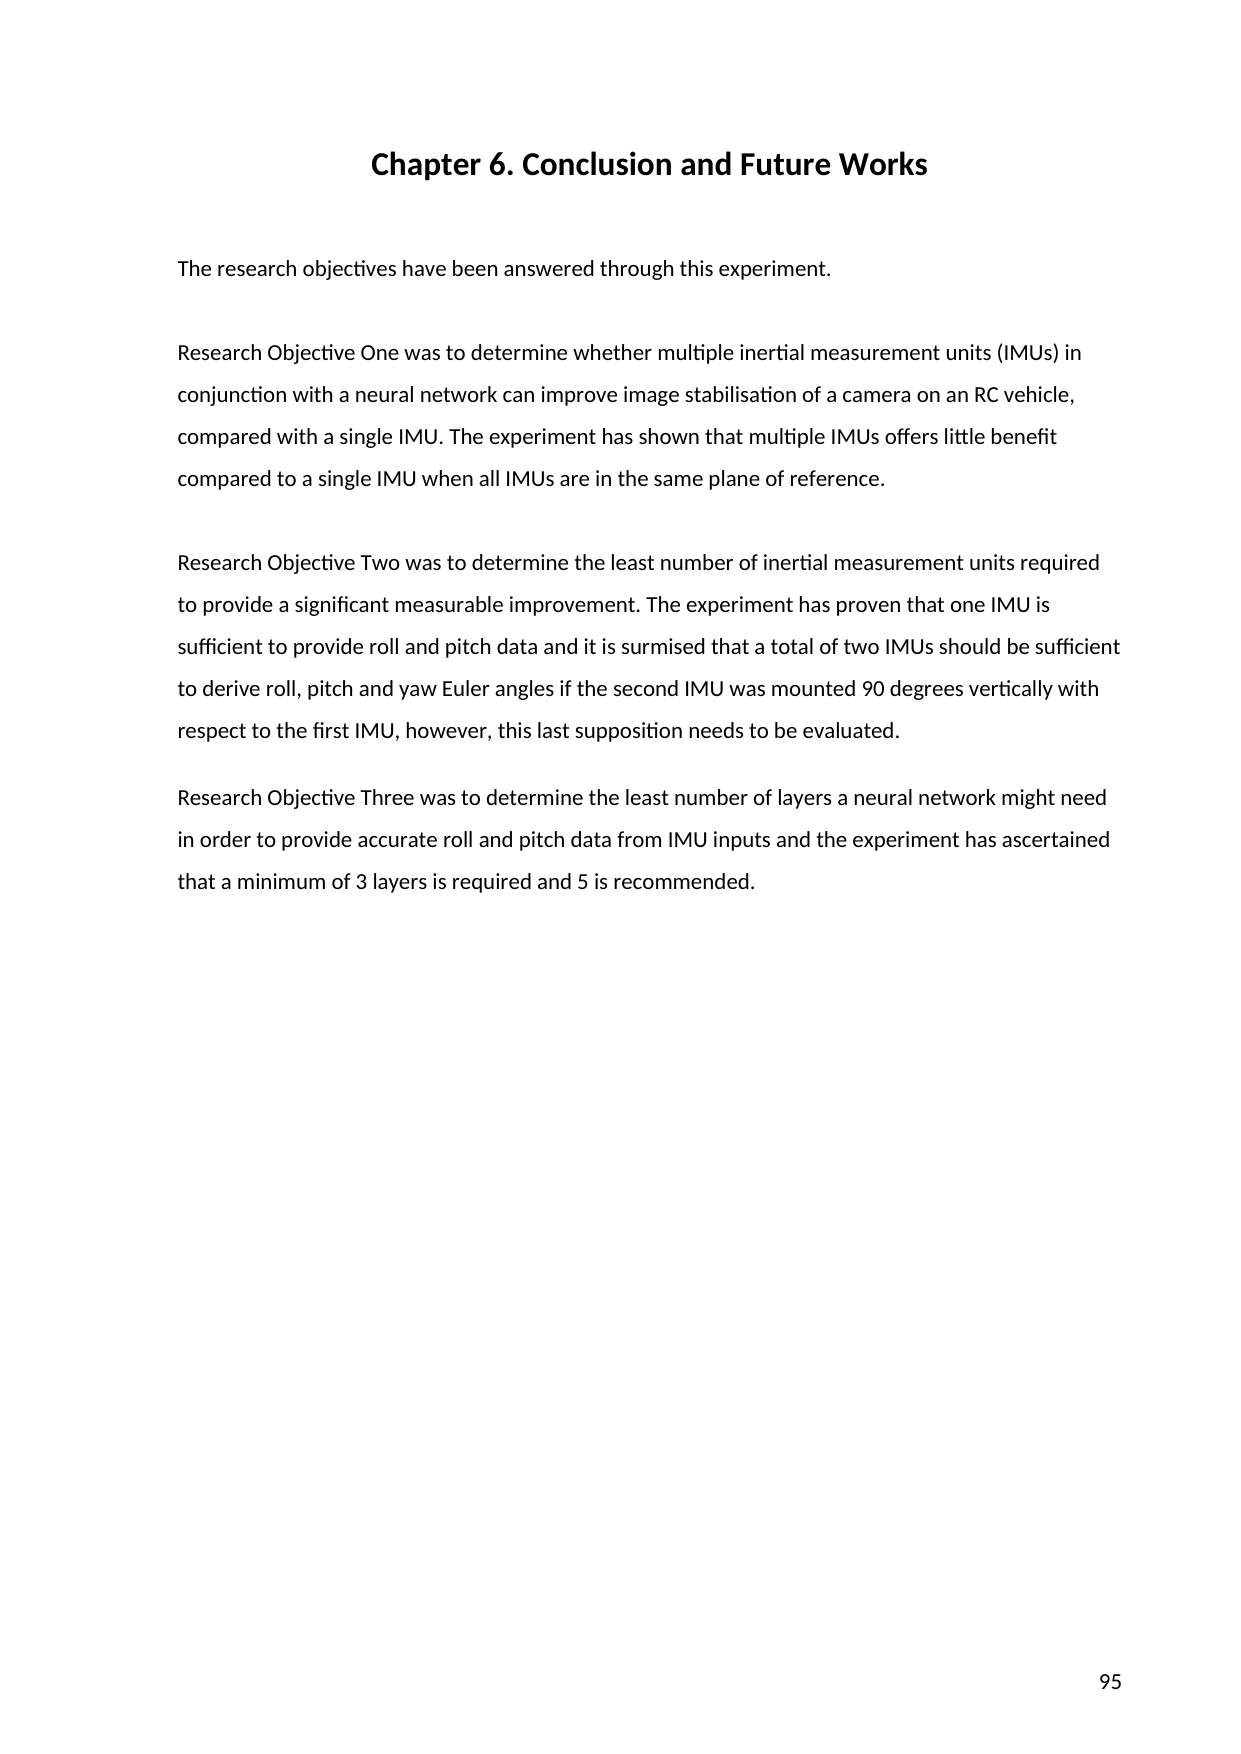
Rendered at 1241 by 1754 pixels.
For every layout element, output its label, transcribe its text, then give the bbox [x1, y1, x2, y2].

subtitle . Conclusion and Future Works [177, 143, 1122, 184]
text The research objectives have been answered through this experiment. Research Objective One was to determine whether multiple inertial measurement units (IMUs) in conjunction with a neural network can improve image stabilisation of a camera on an RC vehicle, compared with a single IMU. The experiment has shown that multiple IMUs offers little benefit compared to a single IMU when all IMUs are in the same plane of reference. Research Objective Two was to determine the least number of inertial measurement units required to provide a significant measurable improvement. The experiment has proven that one IMU is sufficient to provide roll and pitch data and it is surmised that a total of two IMUs should be sufficient to derive roll, pitch and yaw Euler angles if the second IMU was mounted 90 degrees vertically with respect to the first IMU, however, this last supposition needs to be evaluated. [177, 254, 1122, 744]
text Research Objective Three was to determine the least number of layers a neural network might need in order to provide accurate roll and pitch data from IMU inputs and the experiment has ascertained that a minimum of 3 layers is required and 5 is recommended. [177, 783, 1122, 895]
